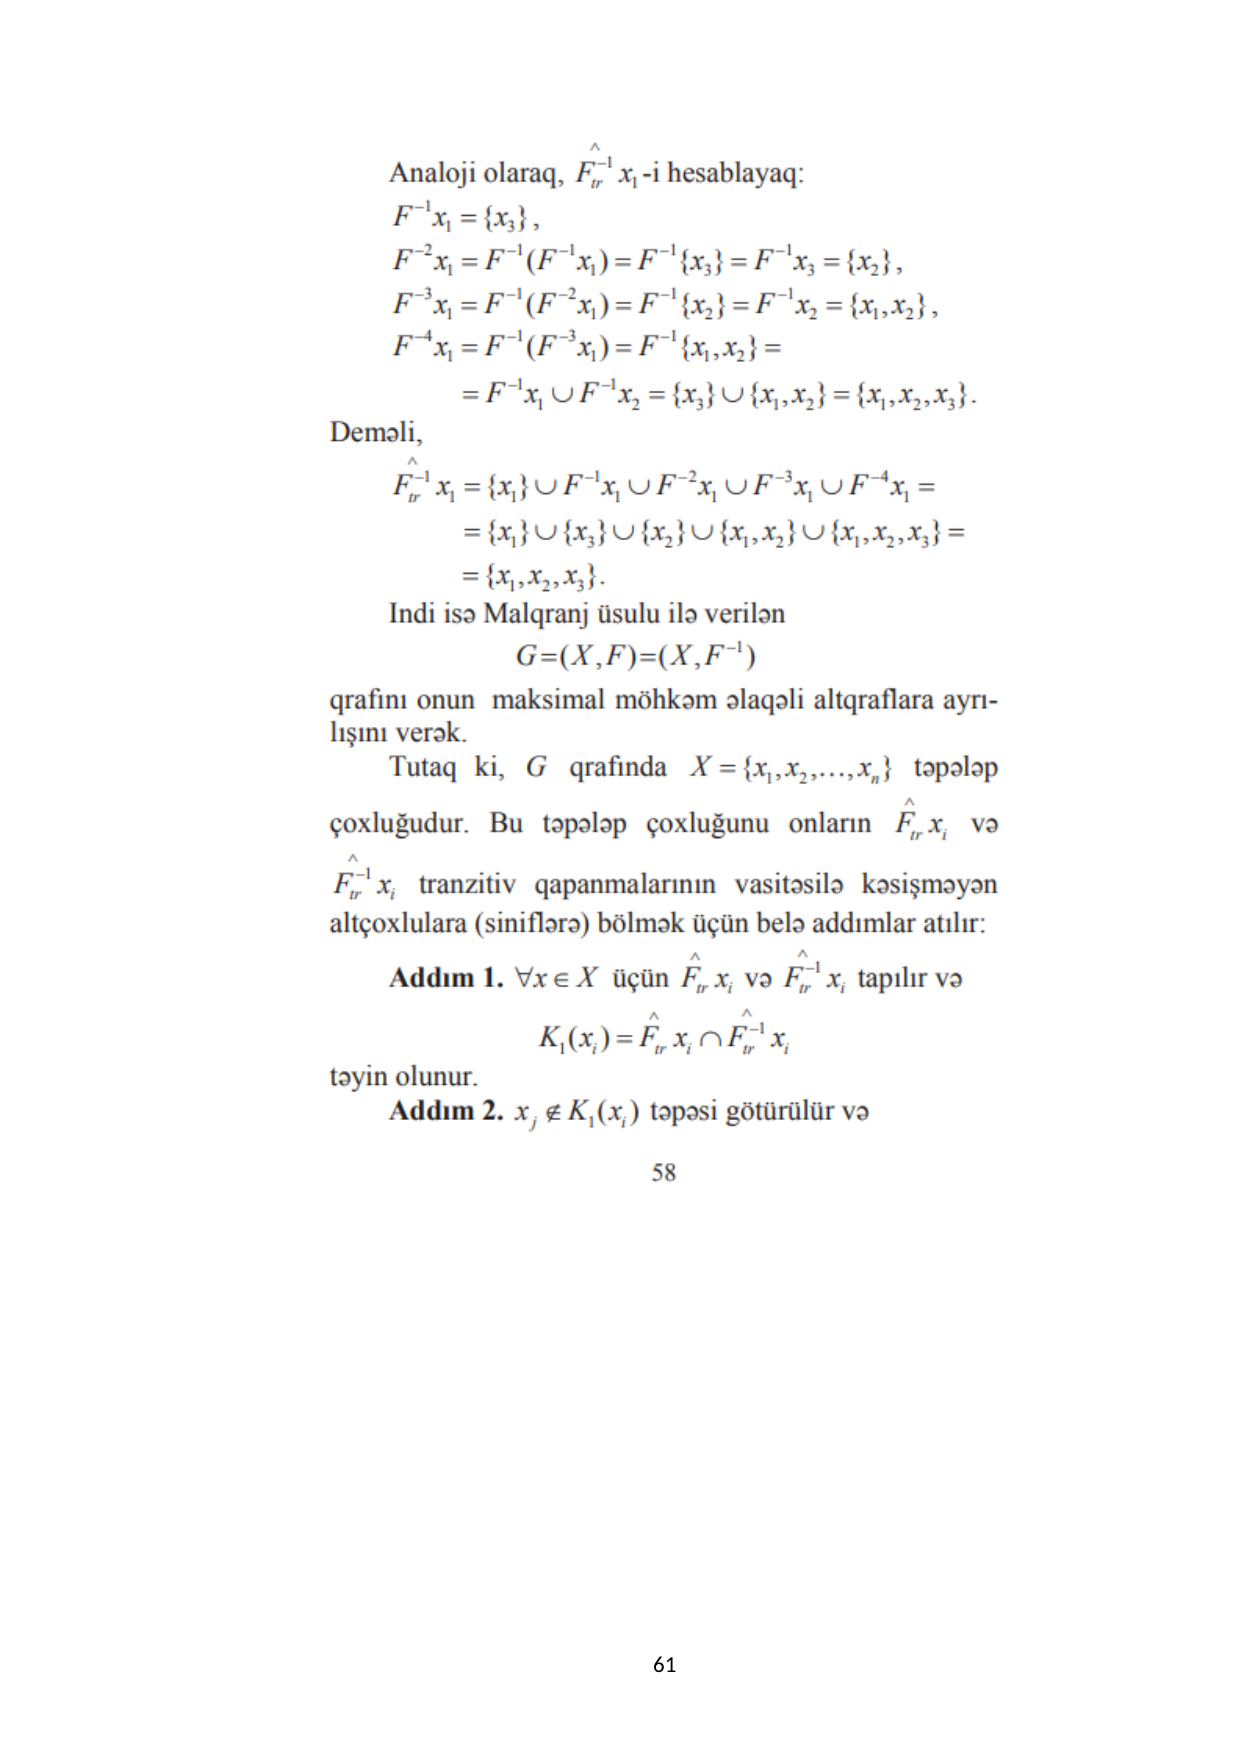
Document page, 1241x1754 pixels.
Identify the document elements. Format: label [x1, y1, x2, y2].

picture [285, 118, 1044, 1220]
